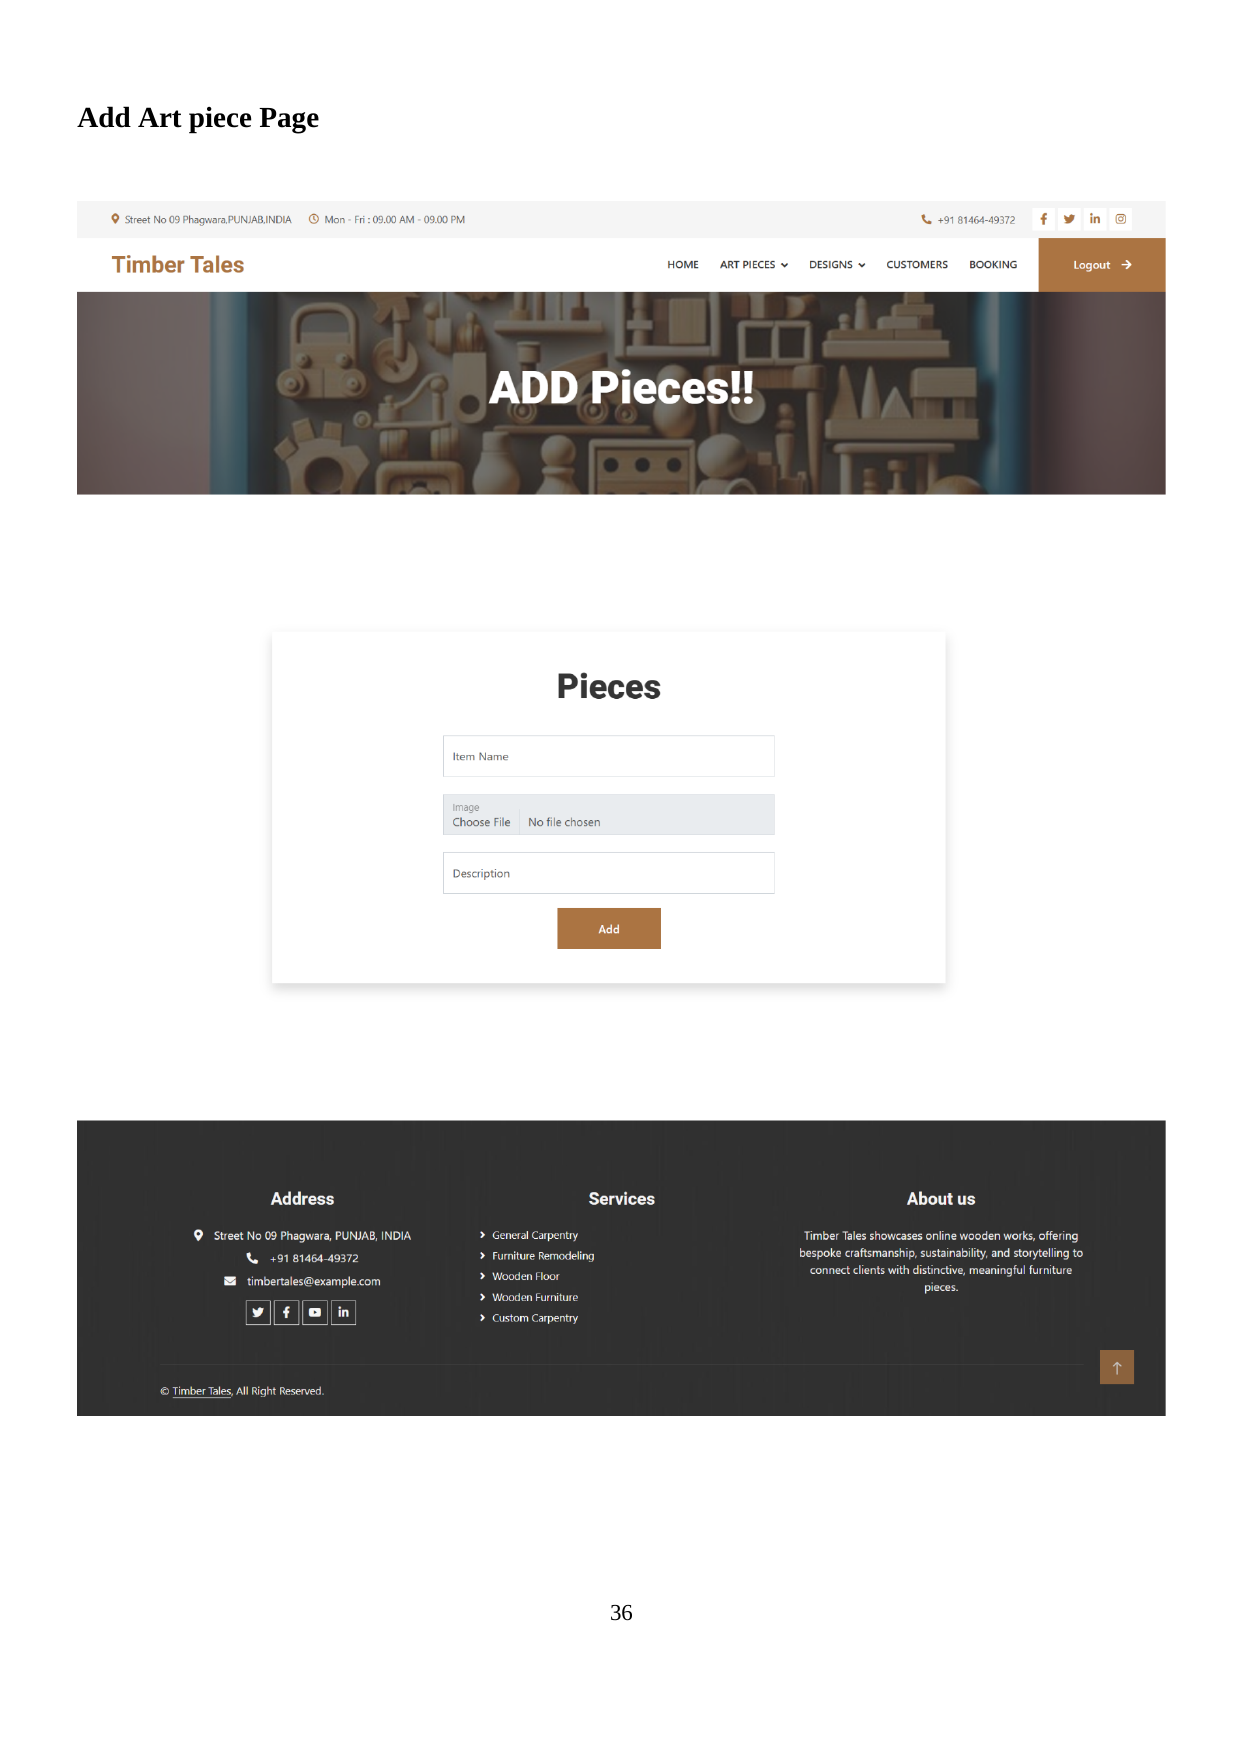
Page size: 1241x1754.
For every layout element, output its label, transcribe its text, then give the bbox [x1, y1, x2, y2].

text Add Art piece Page [77, 100, 1165, 134]
picture [77, 201, 1166, 1416]
